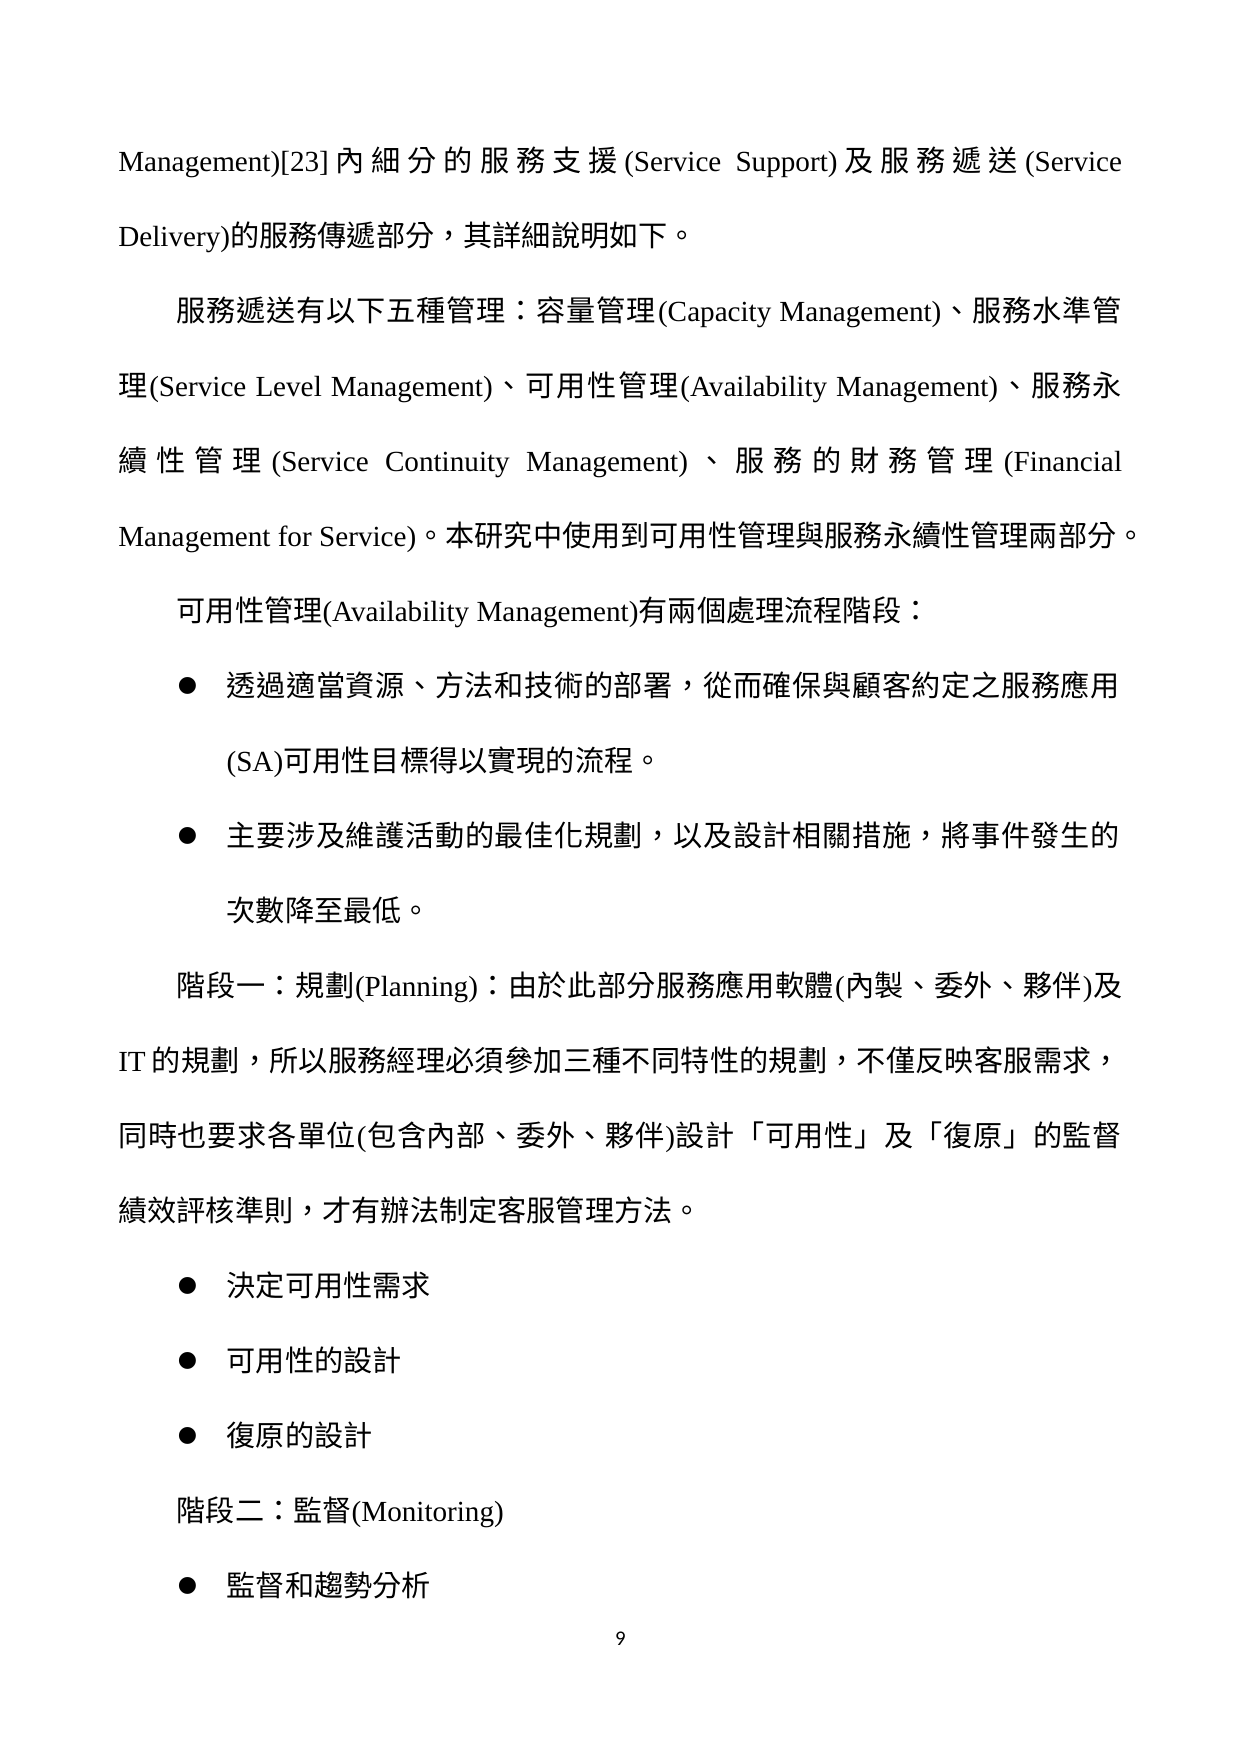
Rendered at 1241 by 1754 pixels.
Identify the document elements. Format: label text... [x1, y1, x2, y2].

text 階段二：監督(Monitoring) [118, 1472, 1122, 1547]
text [118, 122, 1122, 272]
text 服務遞送有以下五種管理：容量管理(Capacity Management)、服務水準管理(Service Level Management)、可用性管理(Availability Management)、服務永續性管理(Service Continuity Management)、服務的財務管理(Financial Management for Service)。本研究中使用到可用性管理與服務永續性管理兩部分。 [118, 272, 1122, 572]
list 透過適當資源、方法和技術的部署，從而確保與顧客約定之服務應用(SA)可用性目標得以實現的流程。 [176, 647, 1122, 797]
text 可用性管理(Availability Management)有兩個處理流程階段： [118, 572, 1122, 647]
list 可用性的設計 [176, 1322, 1122, 1397]
list 監督和趨勢分析 [176, 1547, 1122, 1622]
list 復原的設計 [176, 1397, 1122, 1472]
text 階段一：規劃(Planning)：由於此部分服務應用軟體(內製、委外、夥伴)及IT的規劃，所以服務經理必須參加三種不同特性的規劃，不僅反映客服需求，同時也要求各單位(包含內部、委外、夥伴)設計「可用性」及「復原」的監督績效評核準則，才有辦法制定客服管理方法。 [118, 947, 1122, 1247]
list 決定可用性需求 [176, 1247, 1122, 1322]
list 主要涉及維護活動的最佳化規劃，以及設計相關措施，將事件發生的次數降至最低。 [176, 797, 1122, 947]
